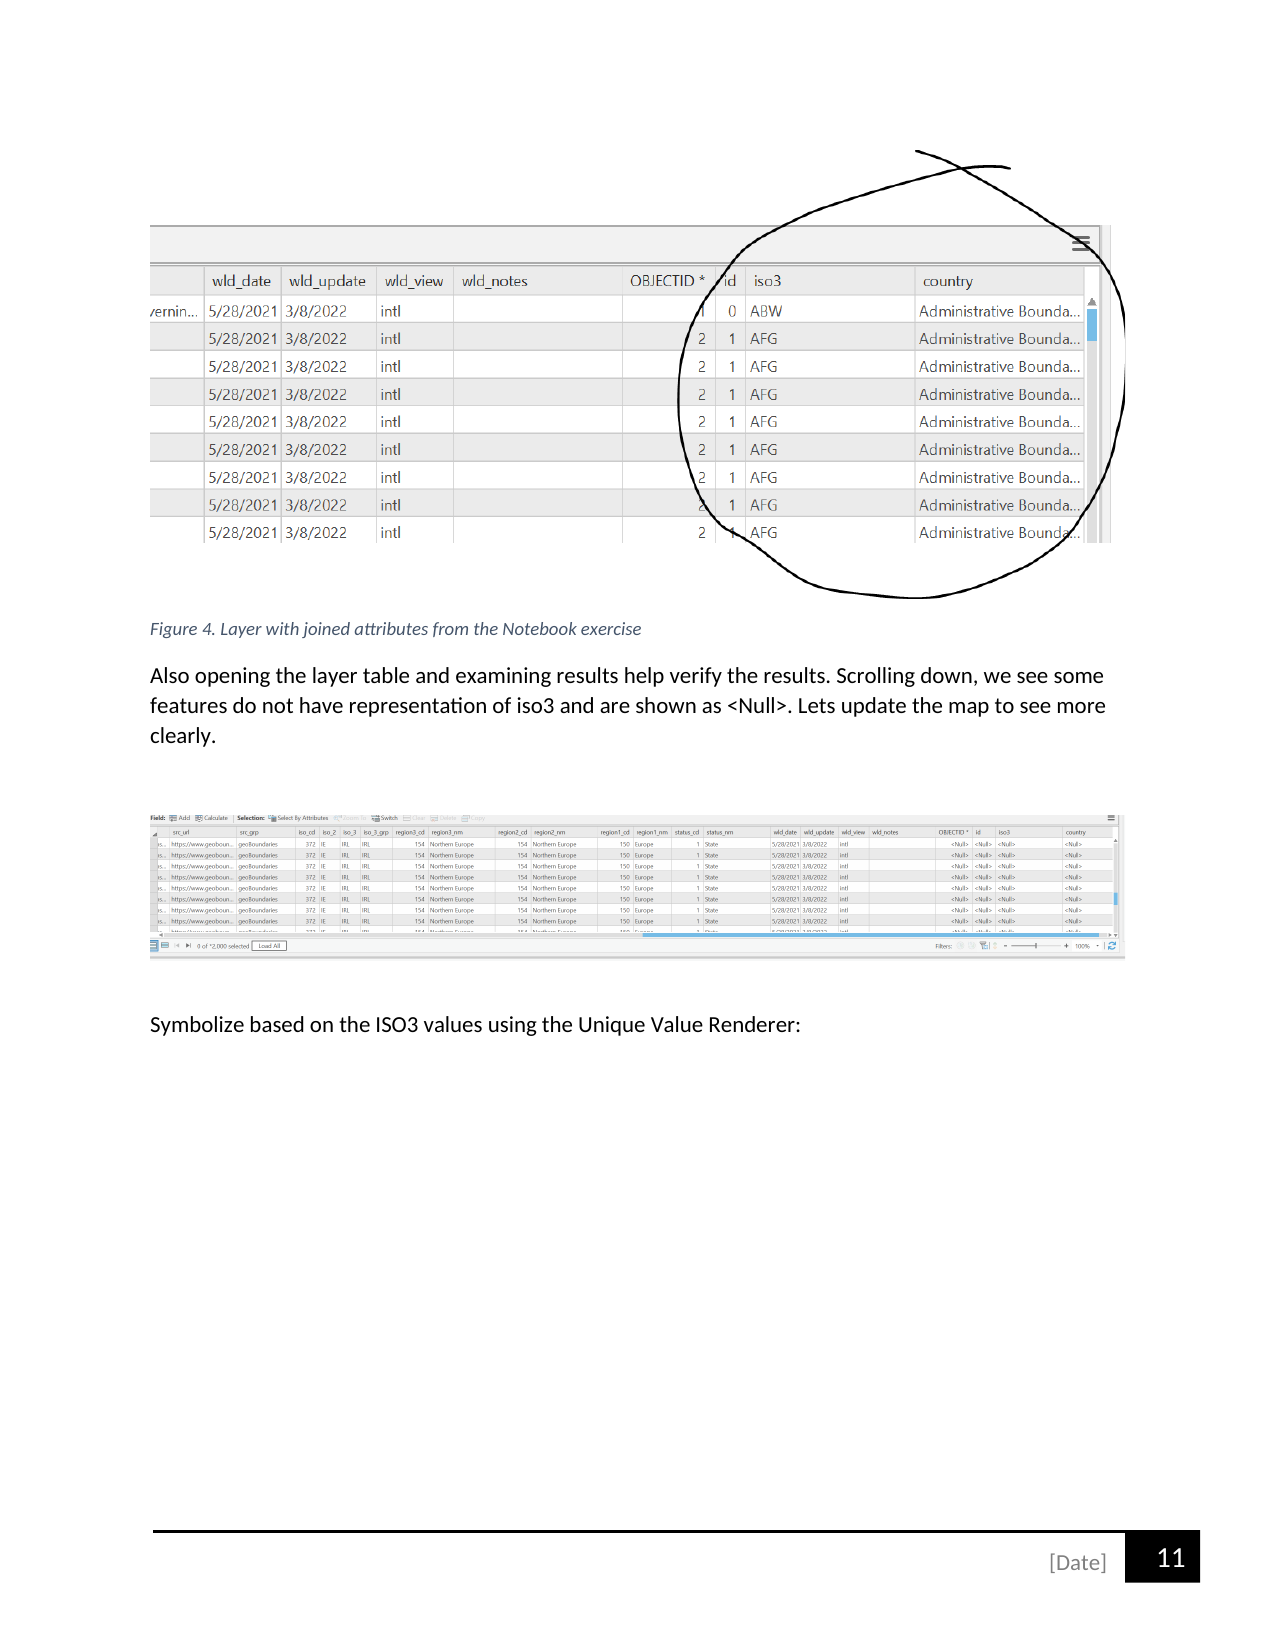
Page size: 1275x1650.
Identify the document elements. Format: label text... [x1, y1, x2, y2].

text Symbolize based on the ISO3 values using the Unique Value Renderer: [150, 1010, 1125, 1038]
text Figure 4. Layer with joined attributes from the Notebook exercise [150, 617, 1125, 640]
picture [150, 815, 1125, 961]
picture [150, 150, 1125, 599]
text Also opening the layer table and examining results help verify the results. Scrolling down, we see some features do not have representation of iso3 and are shown as <Null>. Lets update the map to see more clearly. [150, 661, 1125, 749]
